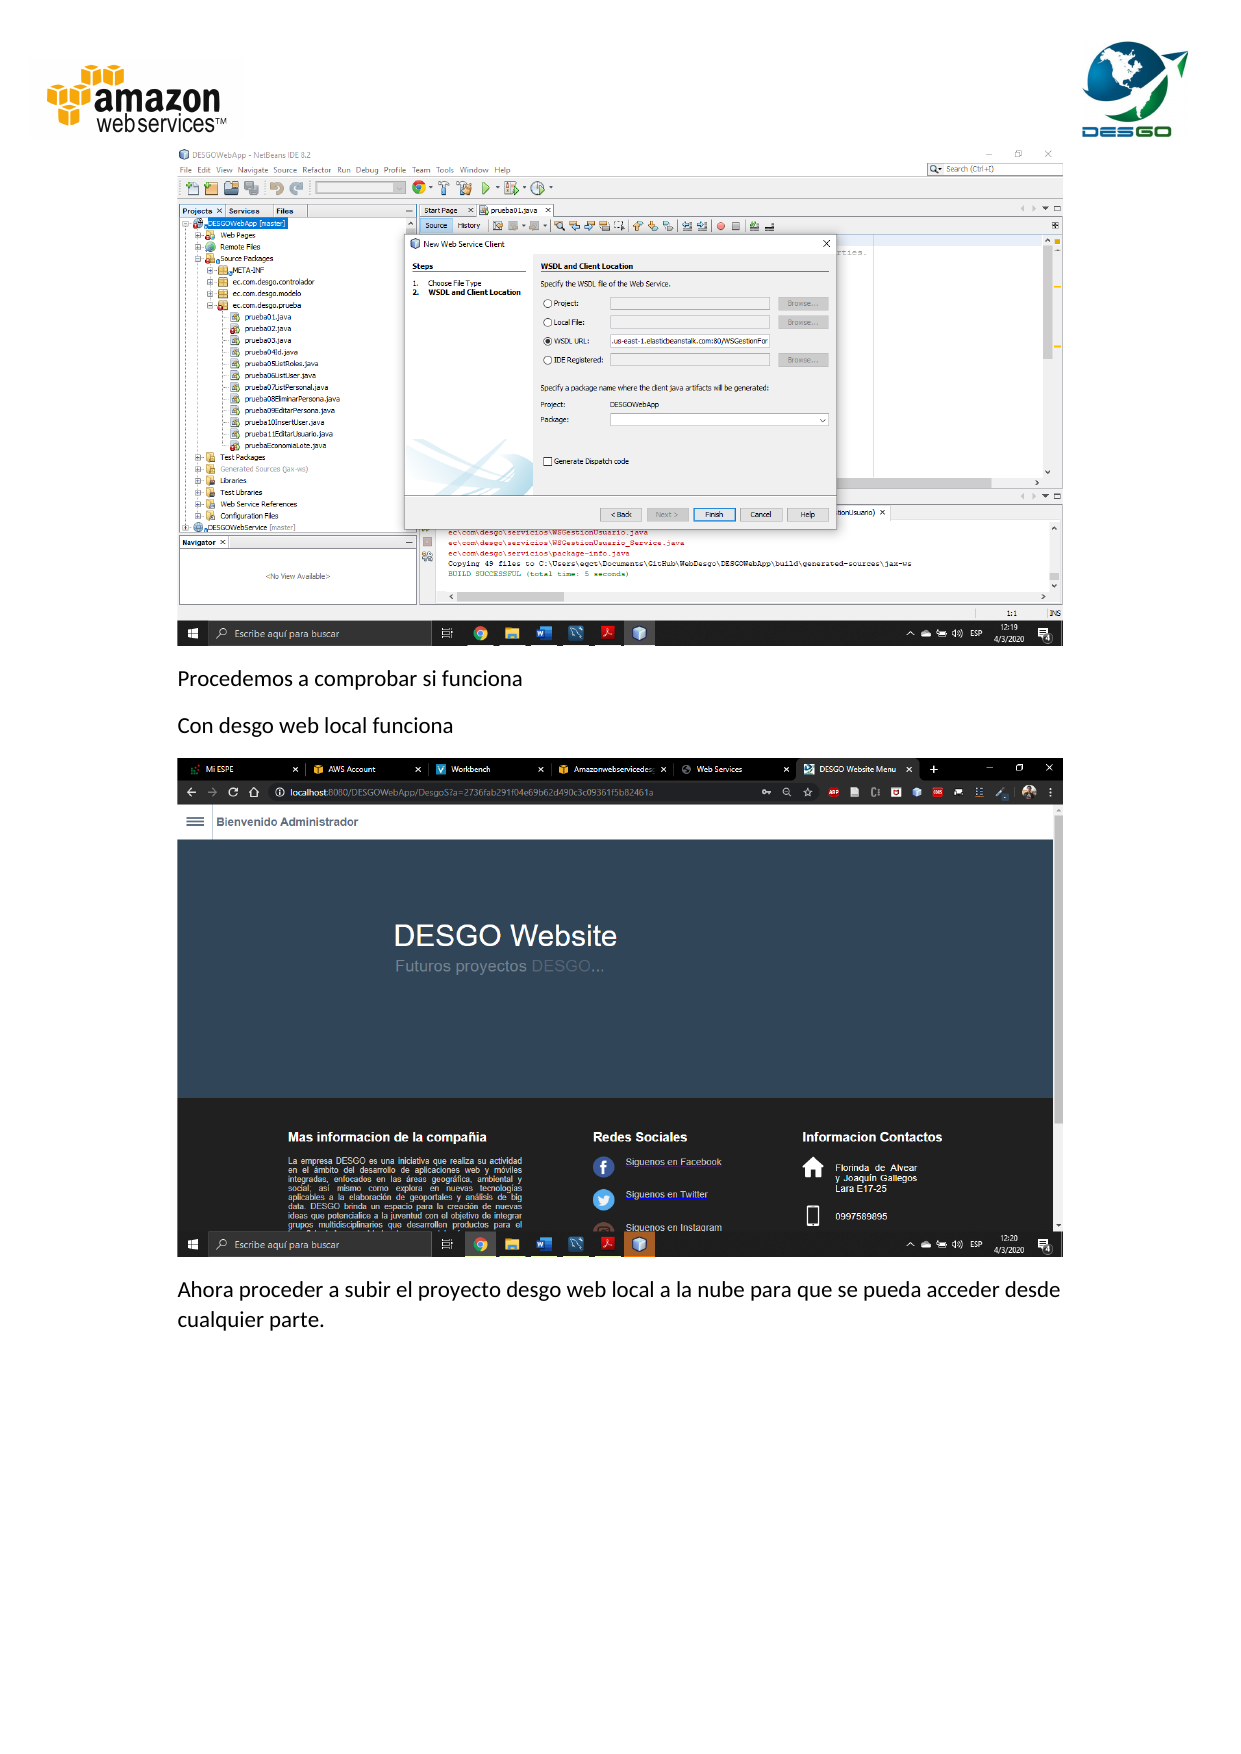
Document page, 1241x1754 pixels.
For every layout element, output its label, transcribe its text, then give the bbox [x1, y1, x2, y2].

text Con desgo web local funciona [177, 711, 1063, 739]
picture [29, 58, 244, 139]
text Procedemos a comprobar si funciona [177, 664, 1063, 692]
picture [1081, 40, 1189, 138]
picture [177, 147, 1063, 646]
picture [177, 758, 1063, 1257]
text Ahora proceder a subir el proyecto desgo web local a la nube para que se pueda acceder desde cualquier parte. [177, 1275, 1063, 1333]
